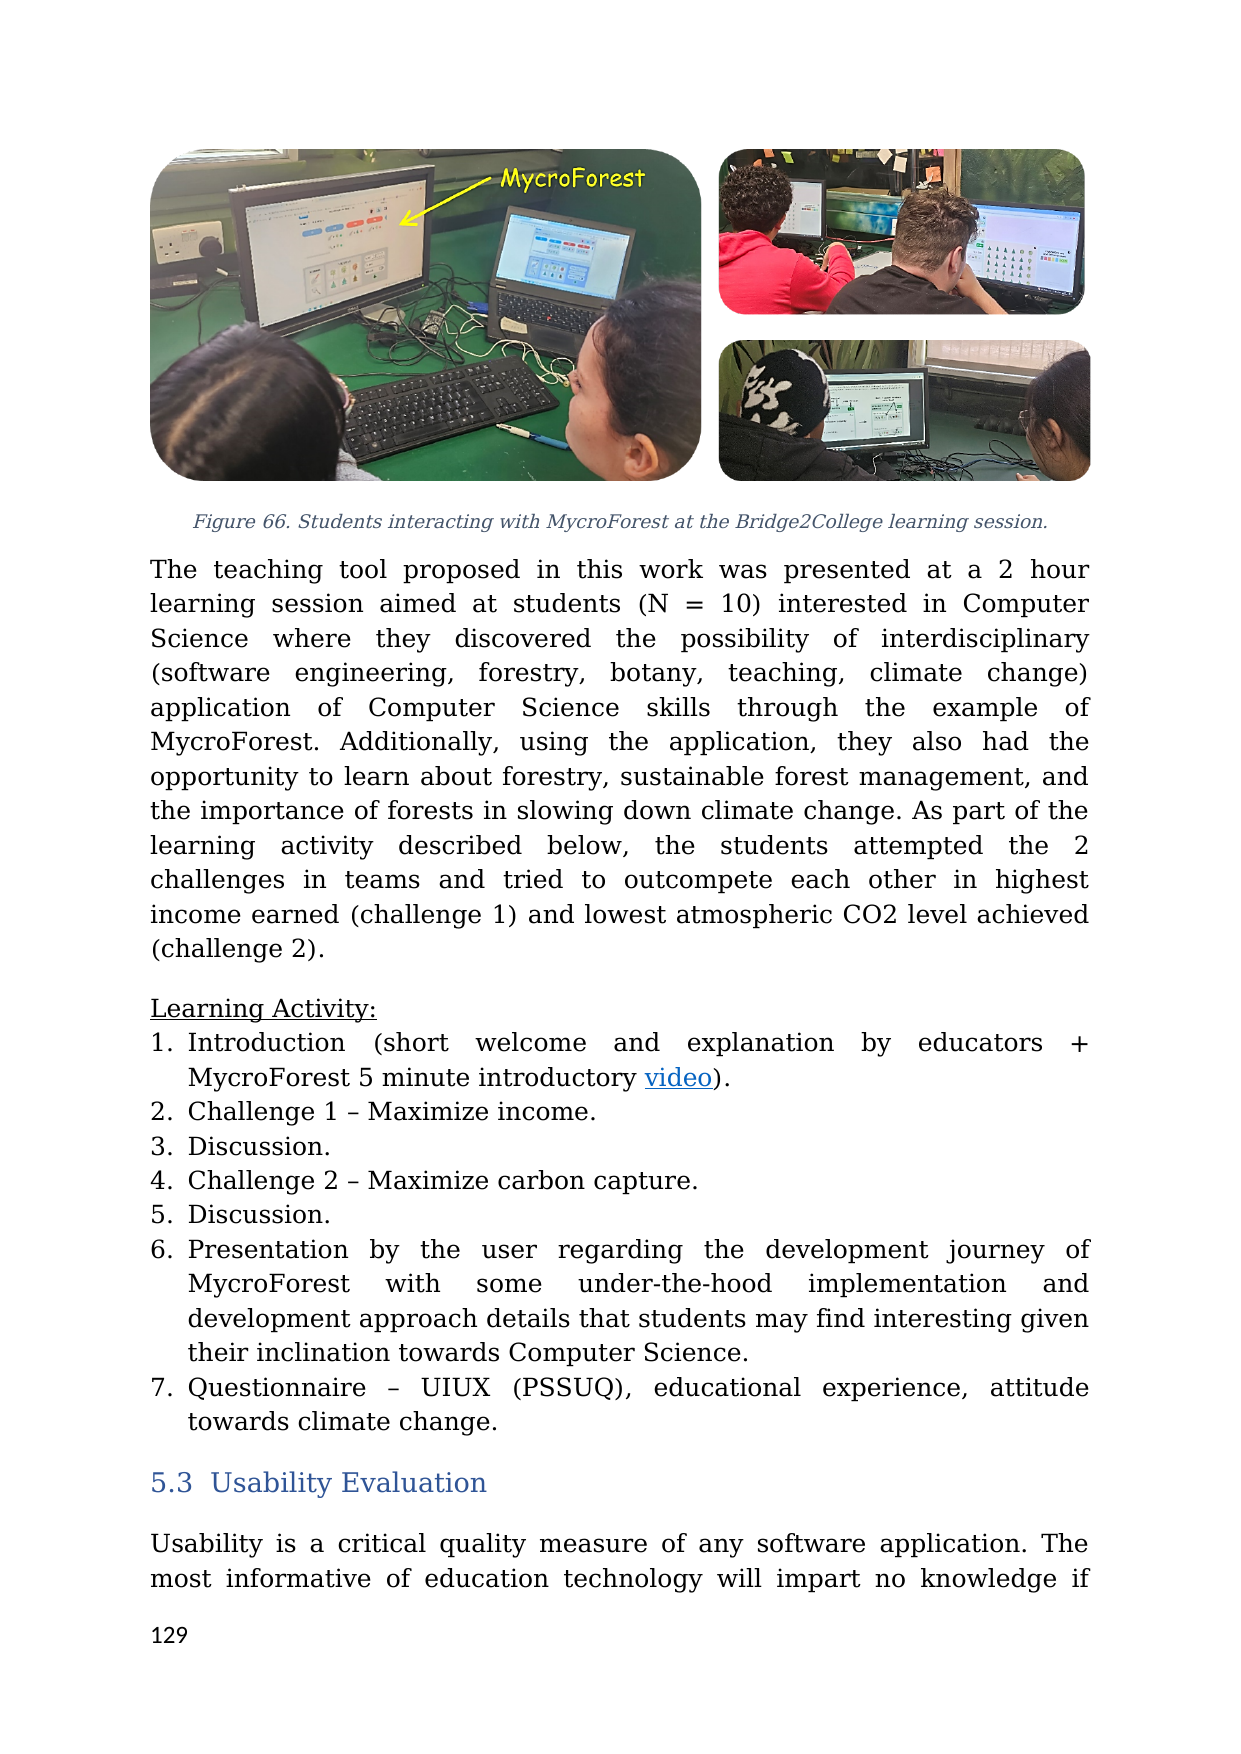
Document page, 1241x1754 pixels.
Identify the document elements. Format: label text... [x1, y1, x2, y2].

text The teaching tool proposed in this work was presented at a 2 hour learning session aimed at students (N = 10) interested in Computer Science where they discovered the possibility of interdisciplinary (software engineering, forestry, botany, teaching, climate change) application of Computer Science skills through the example of MycroForest. Additionally, using the application, they also had the opportunity to learn about forestry, sustainable forest management, and the importance of forests in slowing down climate change. As part of the learning activity described below, the students attempted the 2 challenges in teams and tried to outcompete each other in highest income earned (challenge 1) and lowest atmospheric CO2 level achieved (challenge 2). [150, 553, 1090, 963]
picture [150, 149, 1091, 481]
list Presentation by the user regarding the development journey of MycroForest with some under-the-hood implementation and development approach details that students may find interesting given their inclination towards Computer Science. [150, 1234, 1090, 1367]
list Discussion. [150, 1199, 1090, 1229]
subtitle Usability Evaluation [150, 1466, 1090, 1498]
list Challenge 2 – Maximize carbon capture. [150, 1165, 1090, 1195]
list Discussion. [150, 1130, 1090, 1160]
list Challenge 1 – Maximize income. [150, 1096, 1090, 1126]
text Figure 66. Students interacting with MycroForest at the Bridge2College learning session. [150, 510, 1090, 533]
text Learning Activity: [150, 992, 1090, 1022]
list Introduction (short welcome and explanation by educators + MycroForest 5 minute introductory video). [150, 1027, 1090, 1091]
list Questionnaire – UIUX (PSSUQ), educational experience, attitude towards climate change. [150, 1372, 1090, 1436]
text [150, 1528, 1090, 1592]
